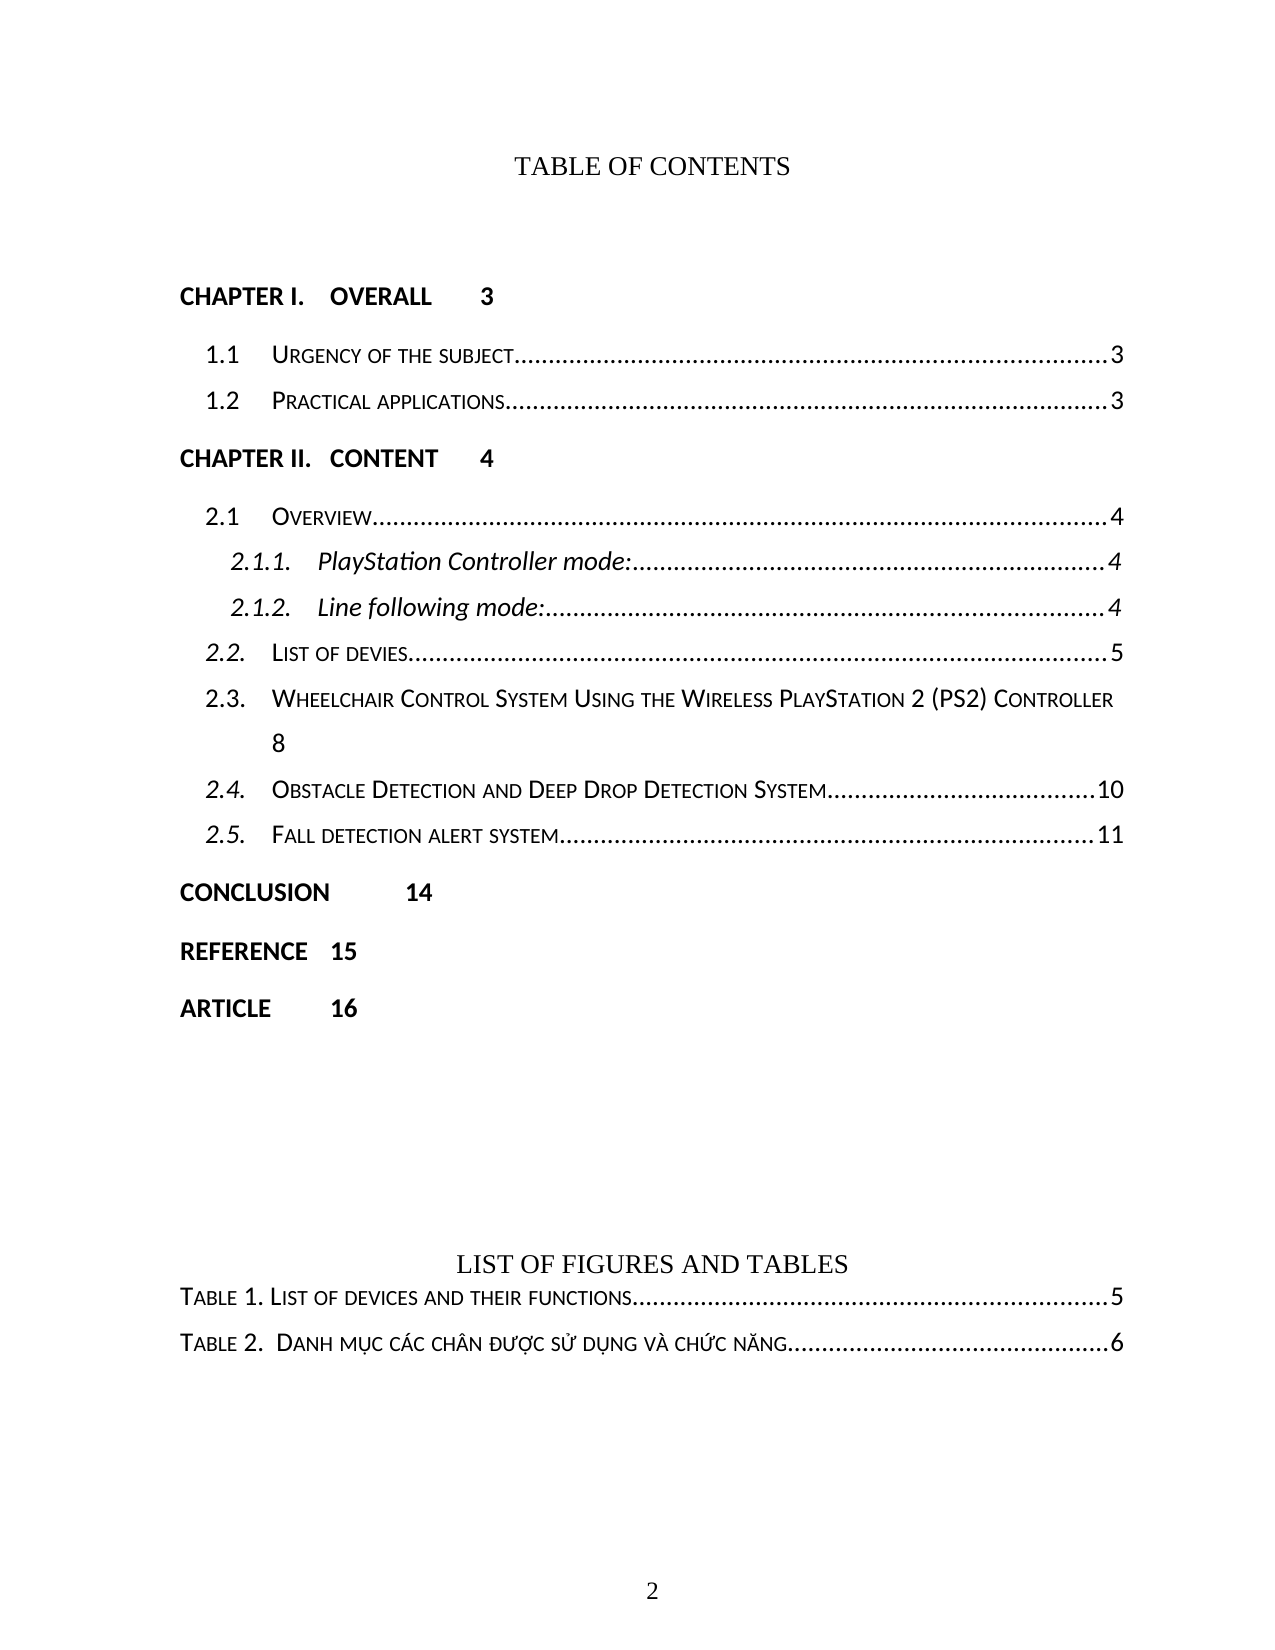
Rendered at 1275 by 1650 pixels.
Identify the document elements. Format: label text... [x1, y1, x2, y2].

text TABLE OF CONTENTS [180, 150, 1125, 181]
text Table 2. Danh mục các chân được sử dụng và chức năng 6 [180, 1325, 1125, 1358]
text LIST OF FIGURES AND TABLES [180, 1248, 1125, 1279]
text Table 1. List of devices and their functions. 5 [180, 1279, 1125, 1312]
